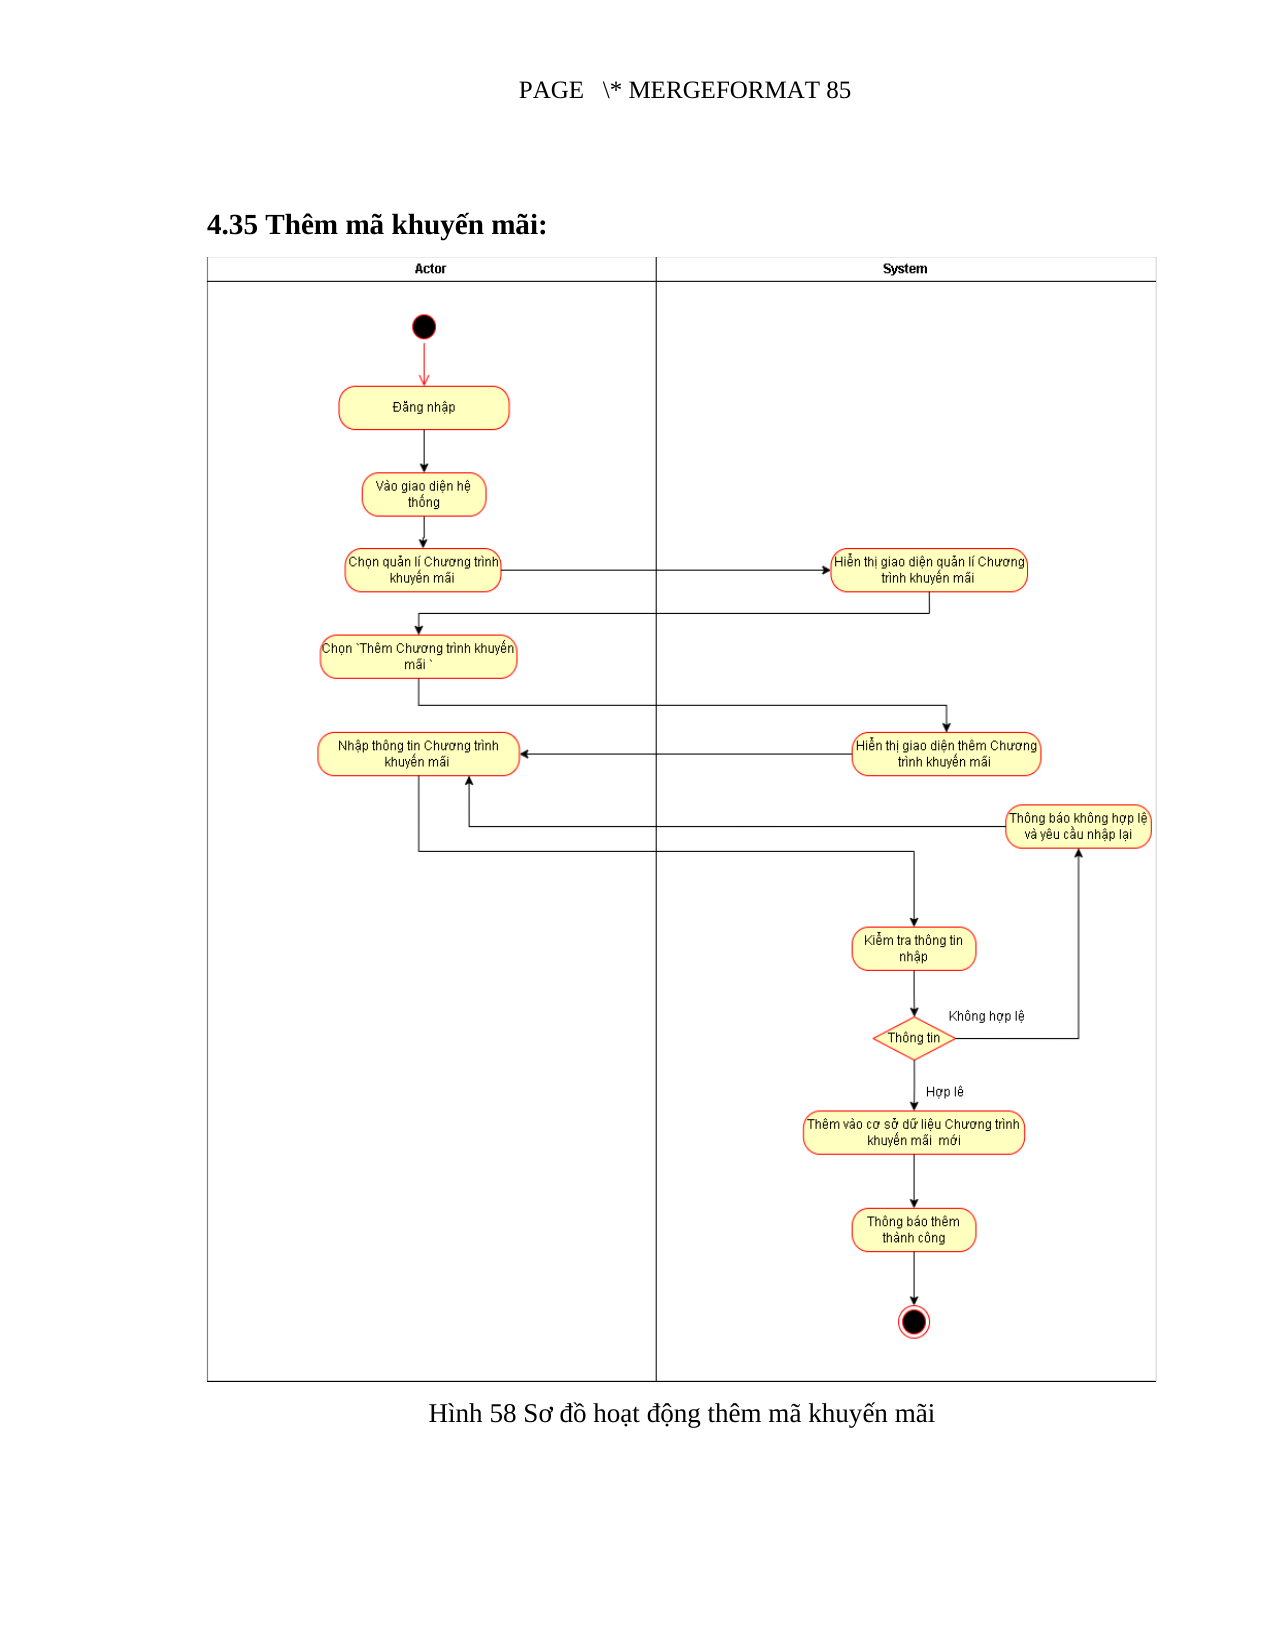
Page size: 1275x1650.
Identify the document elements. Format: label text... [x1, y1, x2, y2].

text 4.35 Thêm mã khuyến mãi: [207, 207, 1157, 240]
text Hình 58 Sơ đồ hoạt động thêm mã khuyến mãi [207, 1397, 1157, 1428]
picture [206, 257, 1157, 1382]
